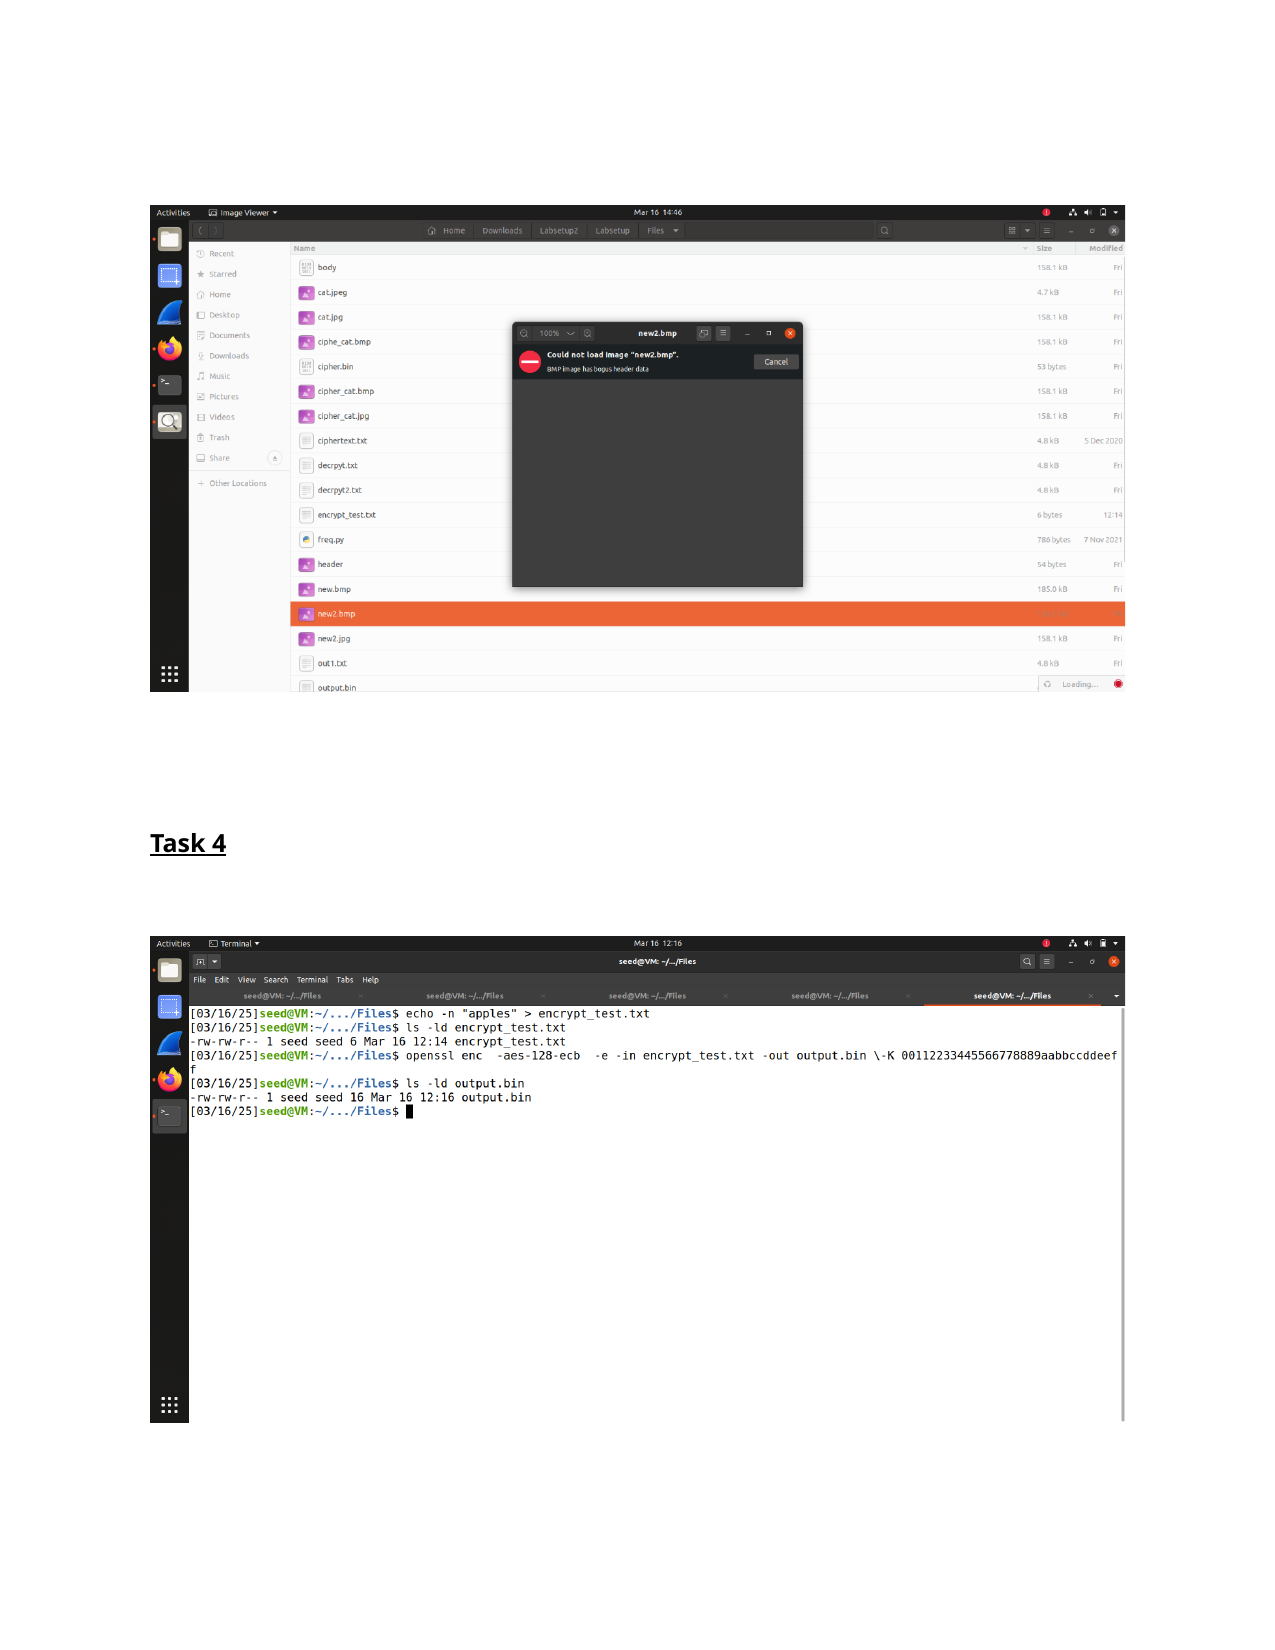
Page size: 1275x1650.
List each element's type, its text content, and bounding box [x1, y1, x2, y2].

picture [150, 205, 1125, 692]
text Task 4 [150, 825, 1125, 859]
picture [150, 936, 1125, 1423]
